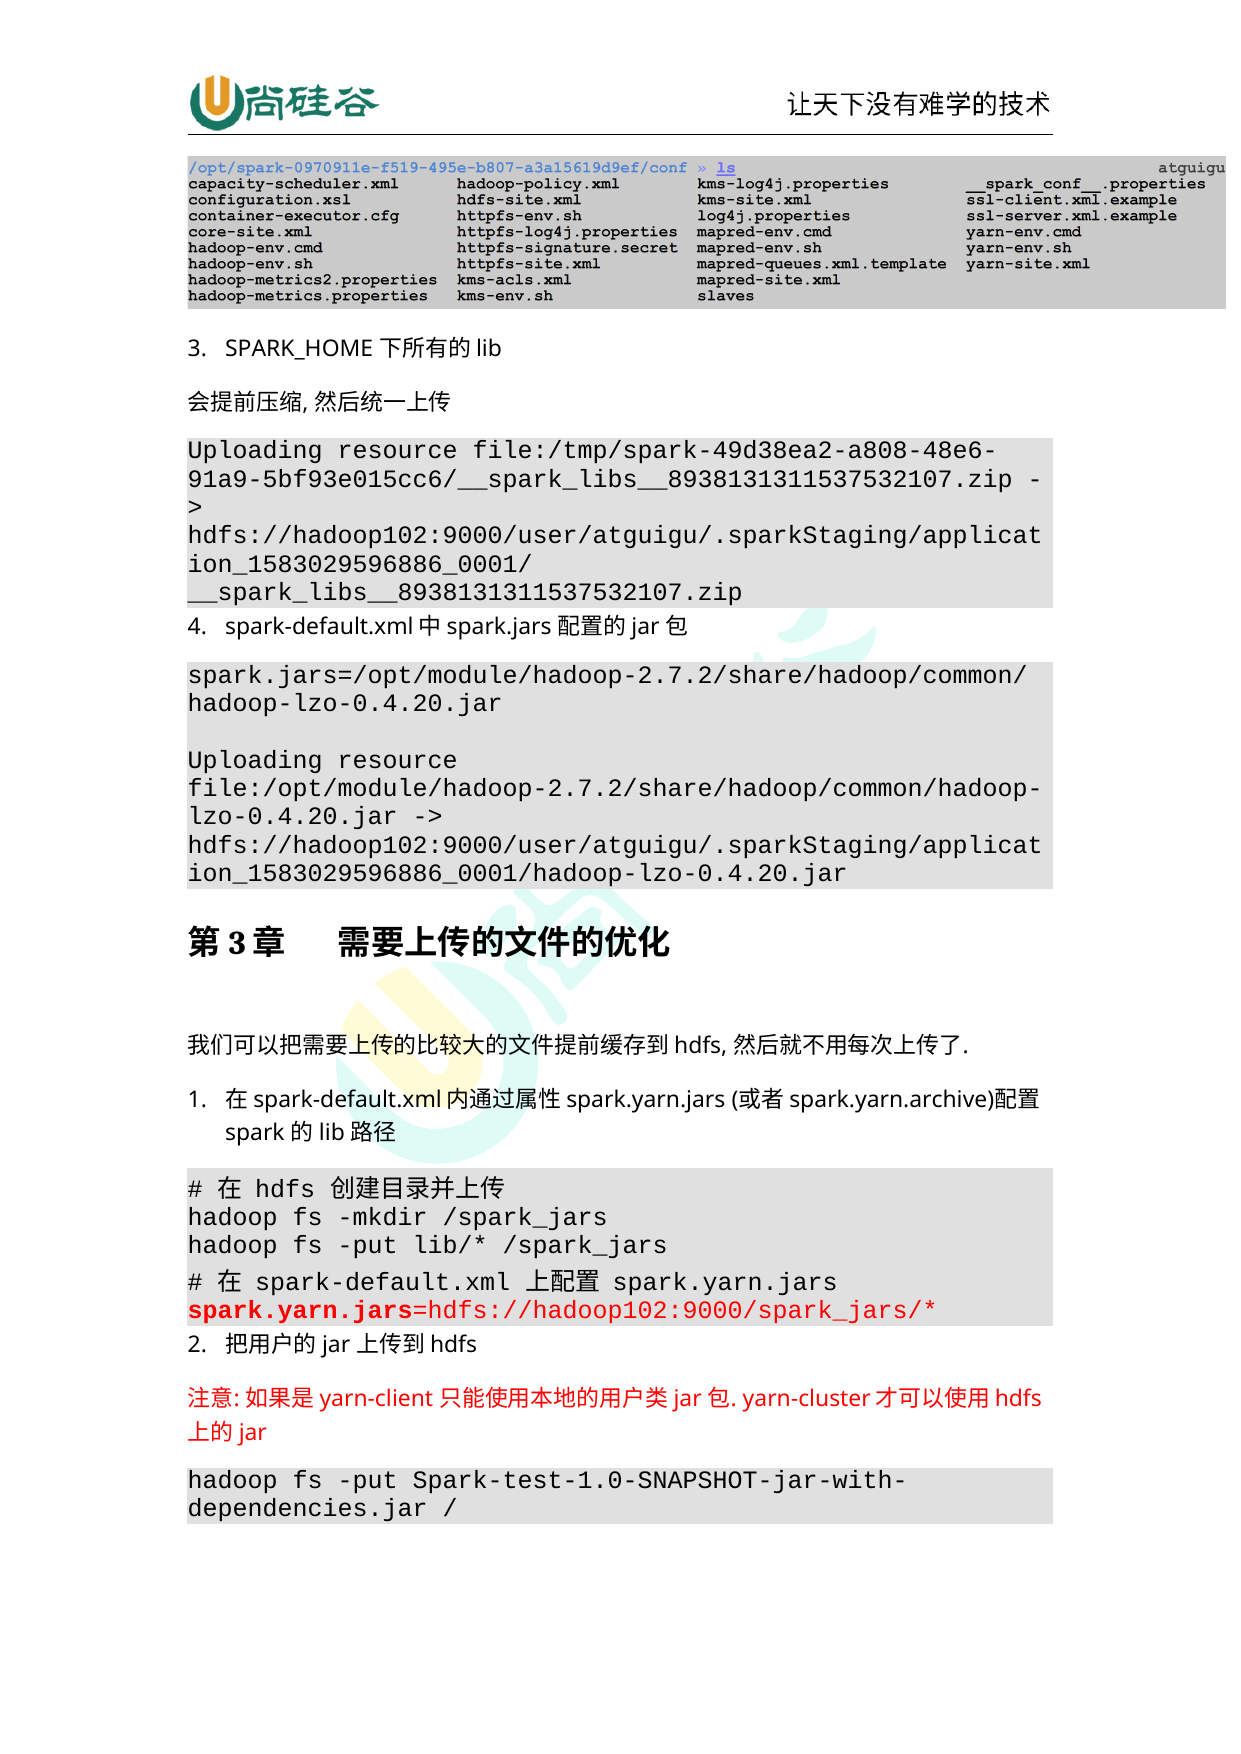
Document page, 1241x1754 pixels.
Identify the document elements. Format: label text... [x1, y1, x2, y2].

text spark.jars=/opt/module/hadoop-2.7.2/share/hadoop/common/hadoop-lzo-0.4.20.jar [187, 662, 1053, 719]
text # 在 hdfs 创建目录并上传 [187, 1168, 1053, 1204]
text 注意: 如果是 yarn-client 只能使用本地的用户类 jar 包. yarn-cluster才可以使用hdfs 上的 jar [187, 1380, 1053, 1447]
text Uploading resource file:/tmp/spark-49d38ea2-a808-48e6-91a9-5bf93e015cc6/__spark_libs__8938131311537532107.zip -> hdfs://hadoop102:9000/user/atguigu/.sparkStaging/application_1583029596886_0001/__spark_libs__8938131311537532107.zip [187, 438, 1053, 608]
list SPARK_HOME 下所有的 lib [187, 330, 1053, 363]
subtitle 第 3 章 需要上传的文件的优化 [187, 916, 1053, 964]
text spark.yarn.jars=hdfs://hadoop102:9000/spark_jars/* [187, 1298, 1053, 1326]
text hadoop fs -mkdir /spark_jars [187, 1204, 1053, 1233]
picture [187, 156, 1226, 309]
list 把用户的 jar 上传到 hdfs [187, 1326, 1053, 1359]
text Uploading resource file:/opt/module/hadoop-2.7.2/share/hadoop/common/hadoop-lzo-0.4.20.jar -> hdfs://hadoop102:9000/user/atguigu/.sparkStaging/application_1583029596886_0001/hadoop-lzo-0.4.20.jar [187, 747, 1053, 889]
list 在 spark-default.xml内通过属性 spark.yarn.jars (或者 spark.yarn.archive)配置 spark 的 lib 路径 [187, 1081, 1053, 1147]
text 会提前压缩, 然后统一上传 [187, 384, 1053, 417]
text hadoop fs -put Spark-test-1.0-SNAPSHOT-jar-with-dependencies.jar / [187, 1468, 1053, 1524]
picture [187, 73, 1053, 132]
text 我们可以把需要上传的比较大的文件提前缓存到 hdfs, 然后就不用每次上传了. [187, 1026, 1053, 1060]
text hadoop fs -put lib/* /spark_jars [187, 1233, 1053, 1261]
text # 在 spark-default.xml 上配置 spark.yarn.jars [187, 1261, 1053, 1298]
list spark-default.xml中 spark.jars 配置的 jar 包 [187, 608, 1053, 641]
